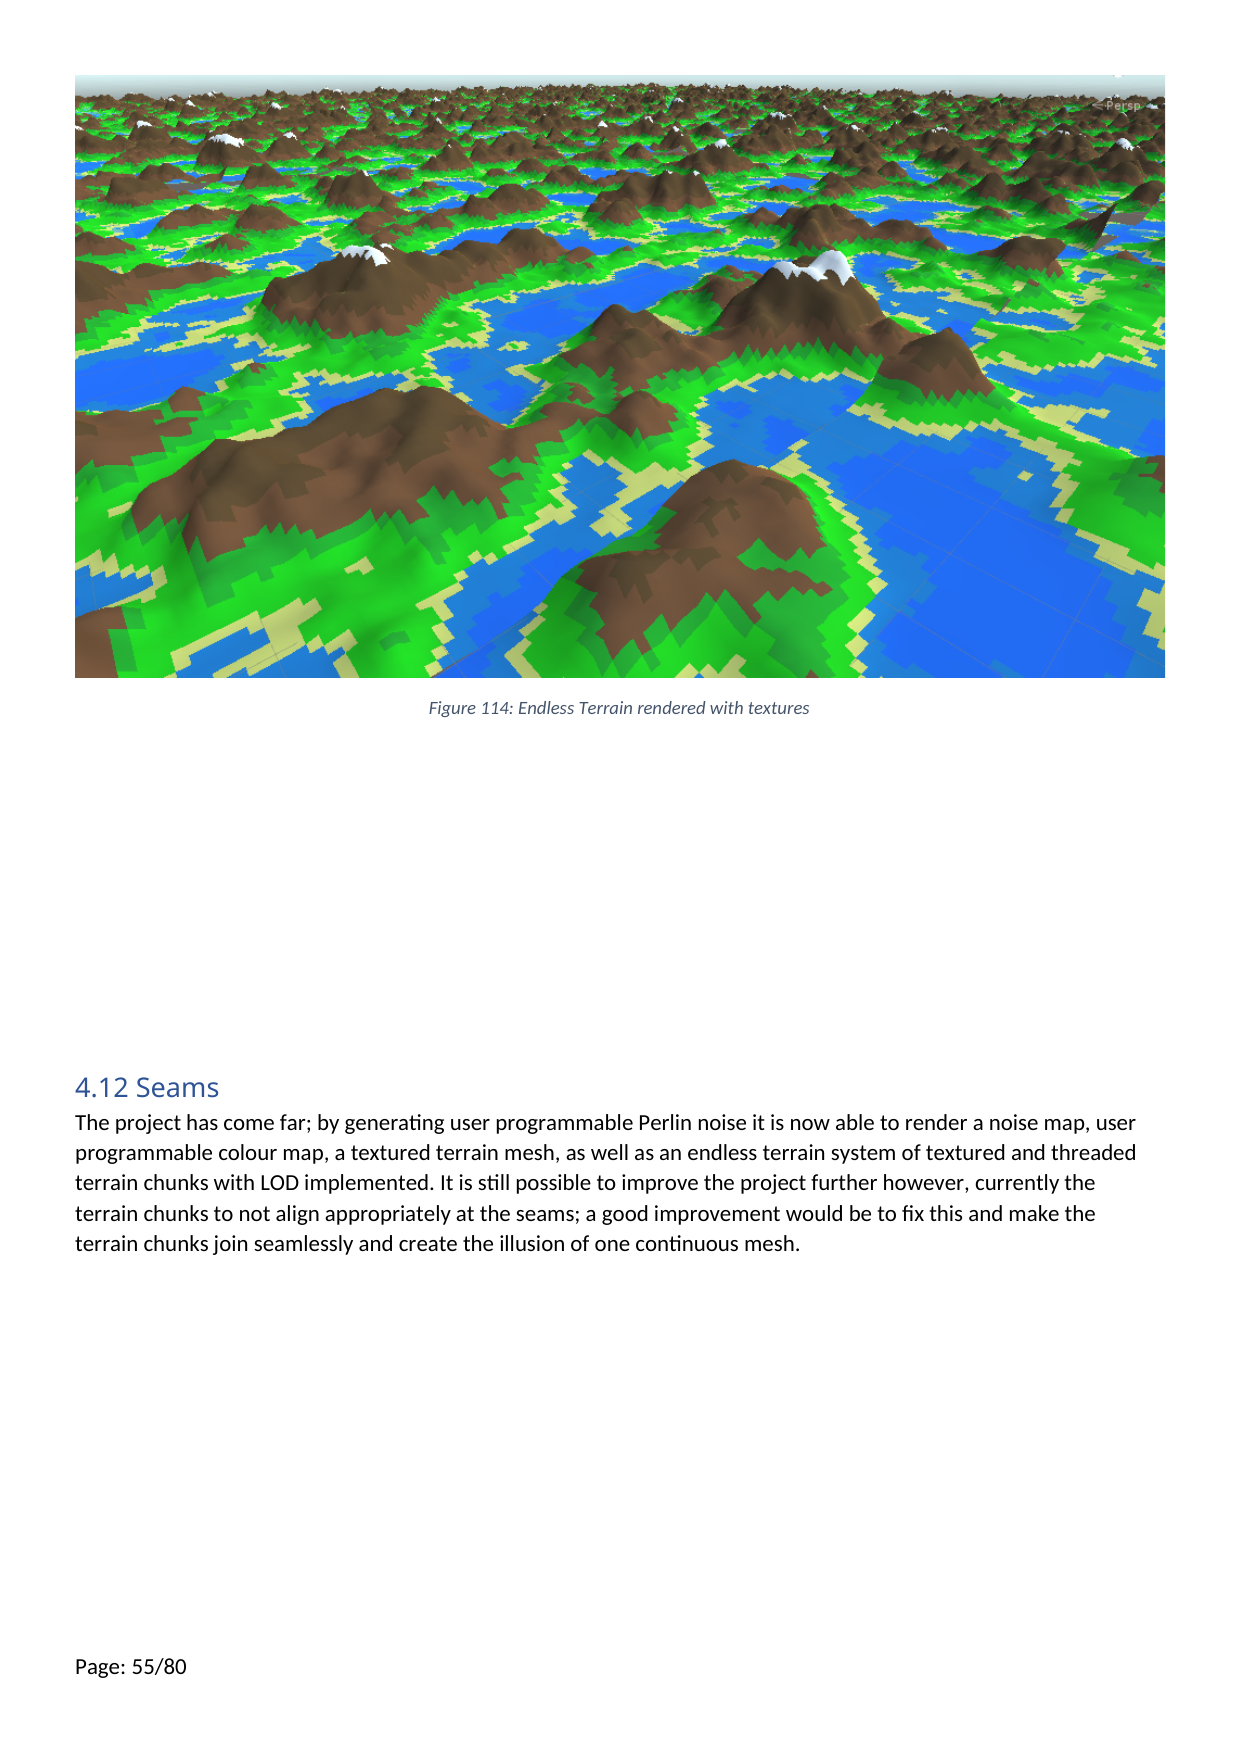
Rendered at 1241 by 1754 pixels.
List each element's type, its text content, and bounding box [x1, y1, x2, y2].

text The project has come far; by generating user programmable Perlin noise it is now able to render a noise map, user programmable colour map, a textured terrain mesh, as well as an endless terrain system of textured and threaded terrain chunks with LOD implemented. It is still possible to improve the project further however, currently the terrain chunks to not align appropriately at the seams; a good improvement would be to fix this and make the terrain chunks join seamlessly and create the illusion of one continuous mesh. [75, 1108, 1165, 1257]
subtitle 4.12 Seams [75, 1068, 1165, 1105]
picture [75, 75, 1166, 678]
